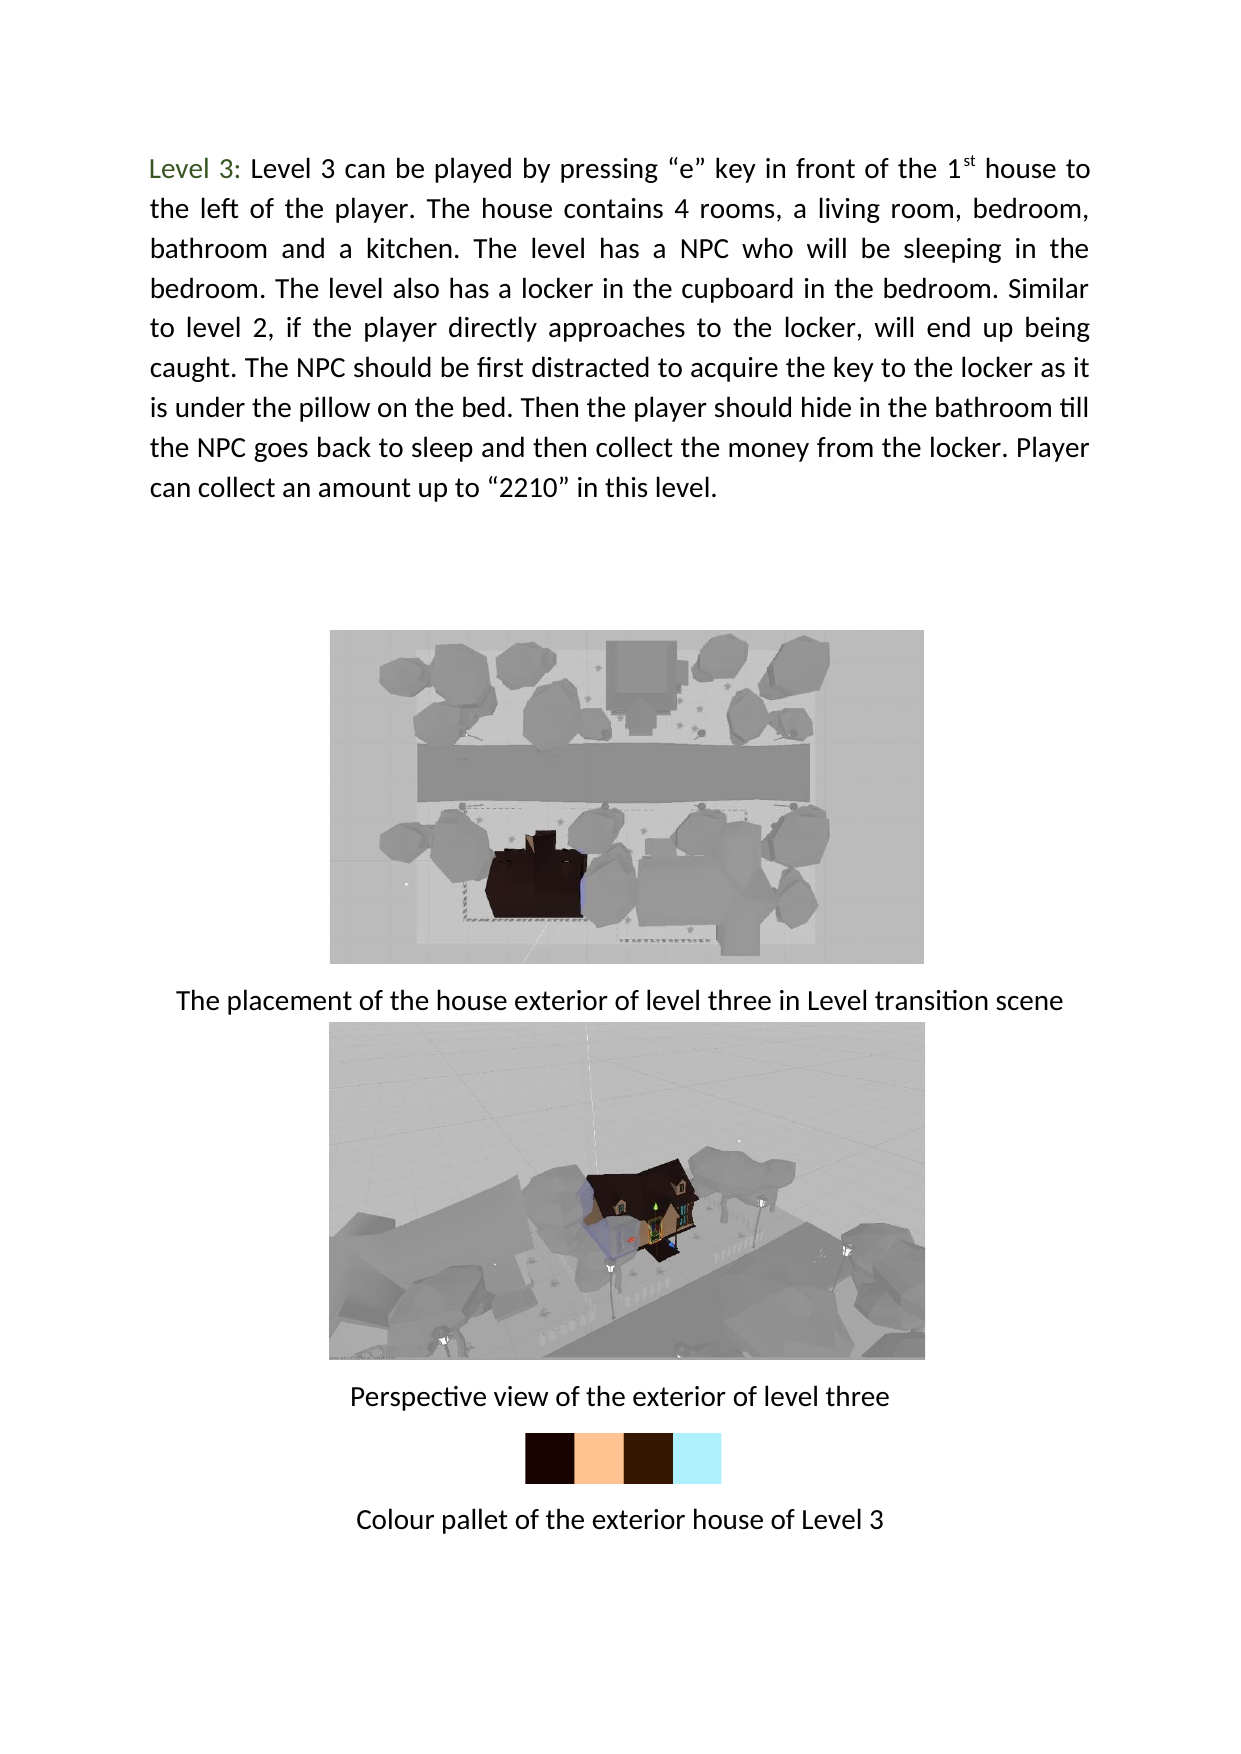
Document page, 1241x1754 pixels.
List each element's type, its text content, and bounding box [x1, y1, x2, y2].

picture [329, 630, 924, 964]
picture [525, 1433, 722, 1484]
text Perspective view of the exterior of level three [150, 1378, 1090, 1413]
text The placement of the house exterior of level three in Level transition scene [176, 982, 1091, 1017]
picture [329, 1022, 926, 1360]
text Level 3: Level 3 can be played by pressing “e” key in front of the 1st house to the left of the player. The house contains 4 rooms, a living room, bedroom, bathroom and a kitchen. The level has a NPC who will be sleeping in the bedroom. The level also has a locker in the cupboard in the bedroom. Similar to level 2, if the player directly approaches to the locker, will end up being caught. The NPC should be first distracted to acquire the key to the locker as it is under the pillow on the bed. Then the player should hide in the bathroom till the NPC goes back to sleep and then collect the money from the locker. Player can collect an amount up to “2210” in this level. [148, 150, 1091, 505]
text Colour pallet of the exterior house of Level 3 [150, 1501, 1090, 1537]
